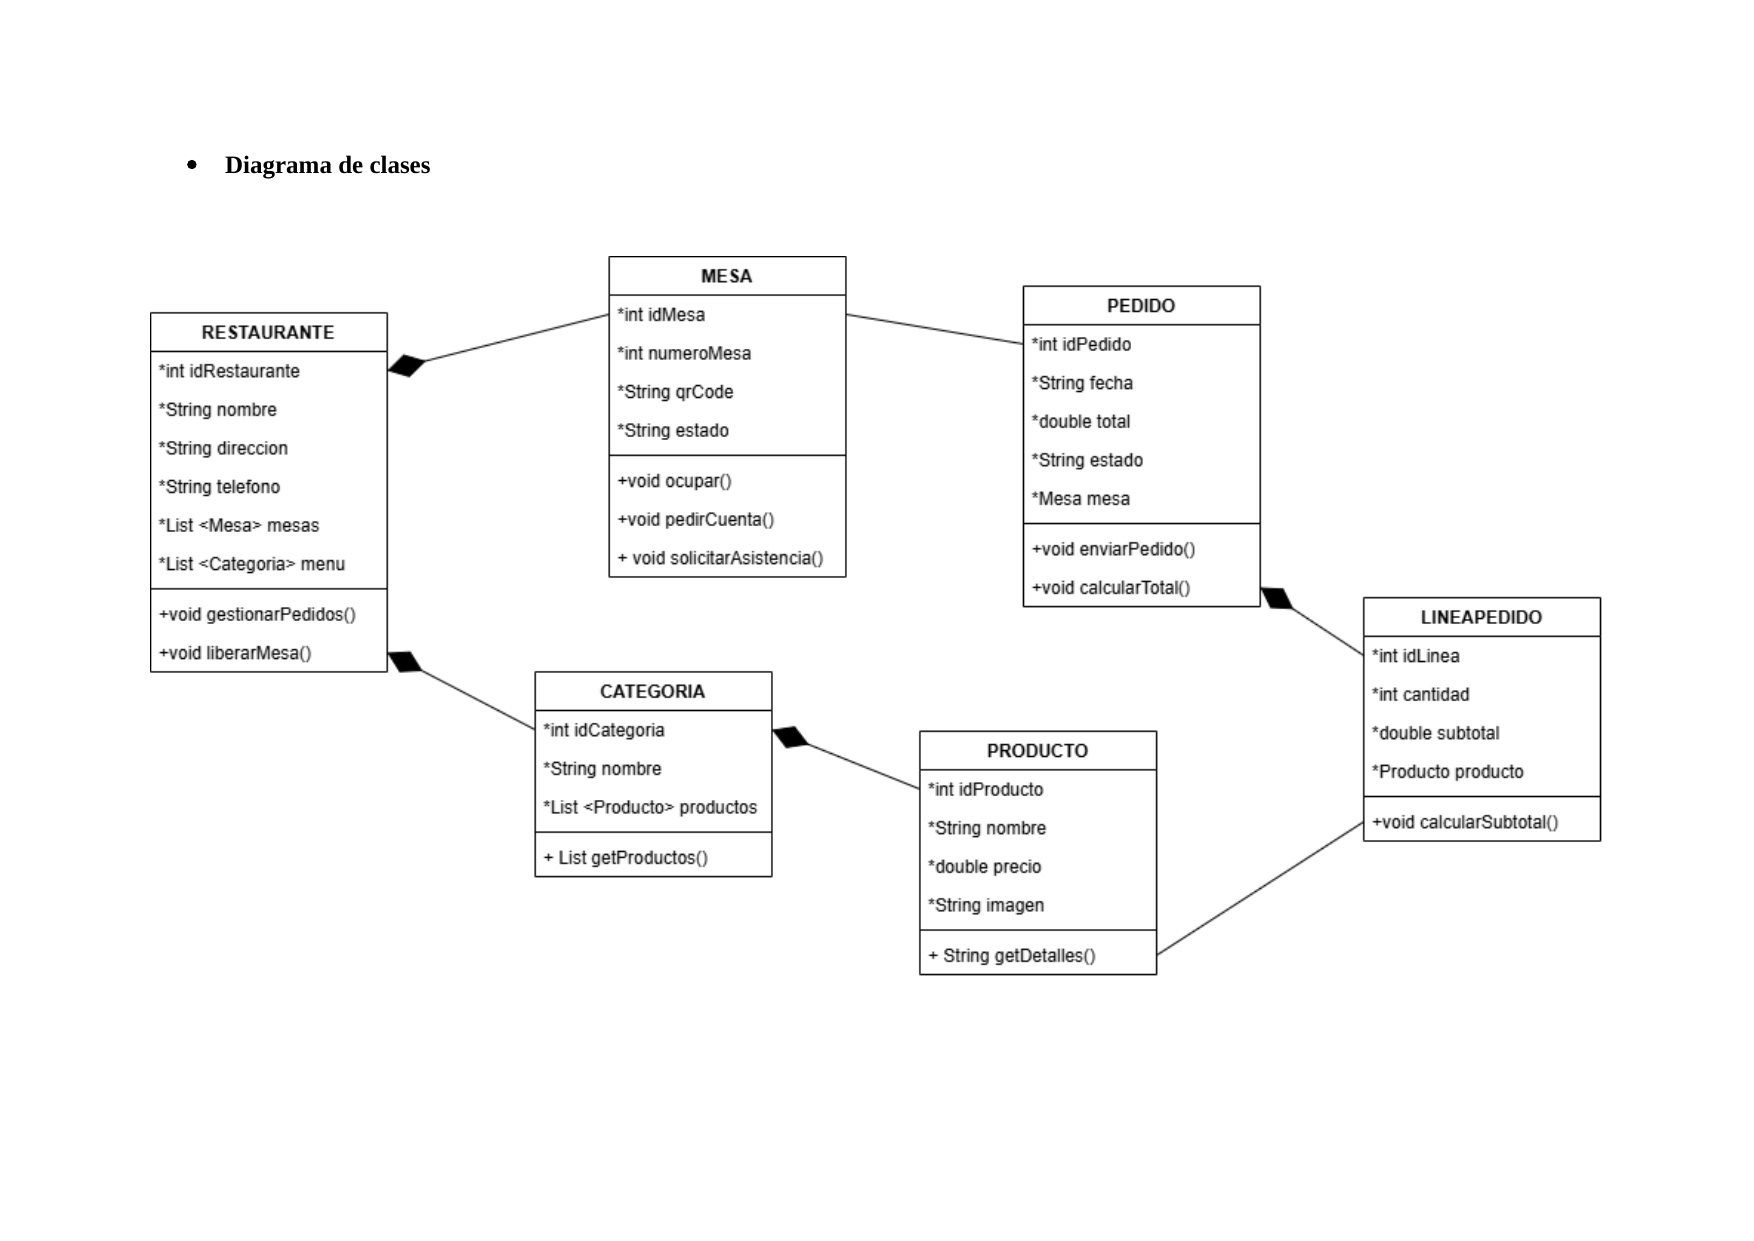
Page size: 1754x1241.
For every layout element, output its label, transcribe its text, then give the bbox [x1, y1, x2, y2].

list Diagrama de clases [187, 150, 1604, 179]
picture [150, 256, 1603, 980]
